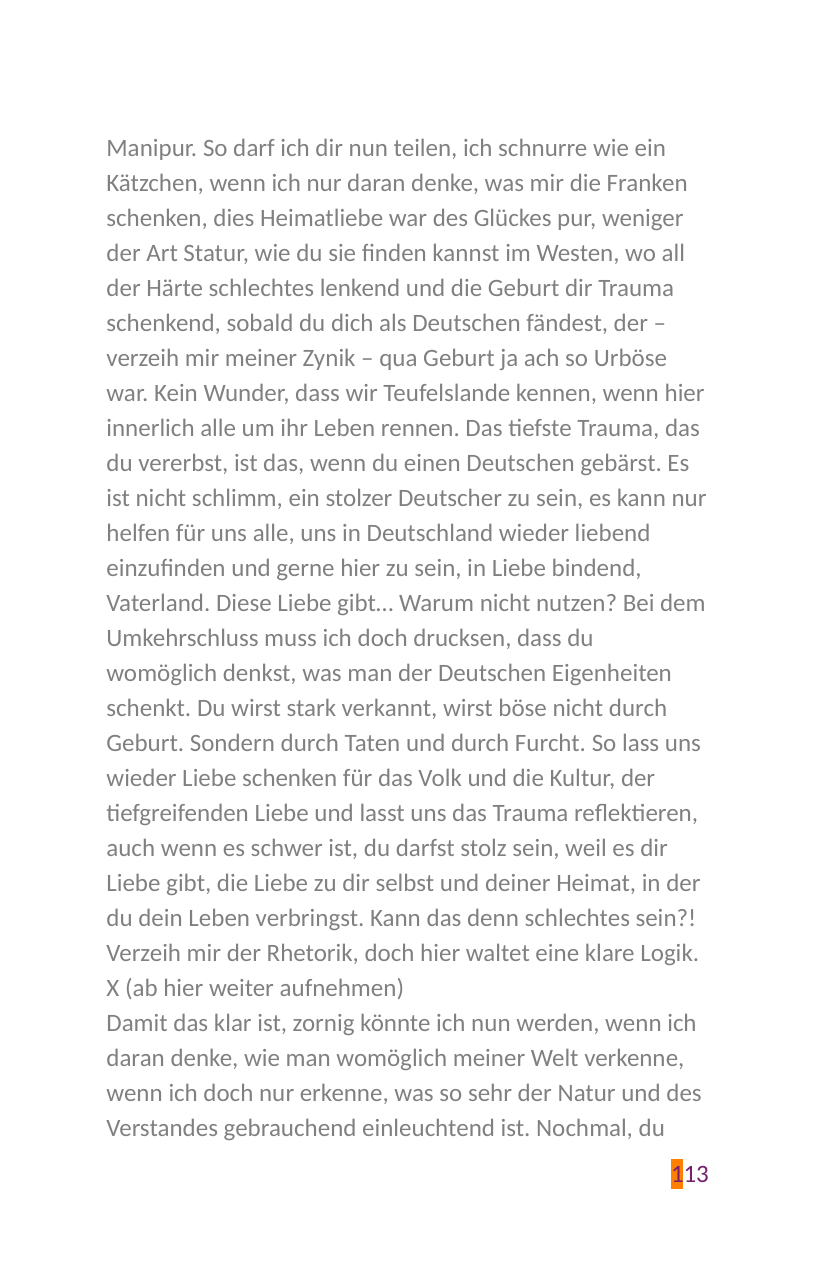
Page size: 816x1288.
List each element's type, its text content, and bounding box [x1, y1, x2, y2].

text X (ab hier weiter aufnehmen) [106, 972, 709, 1002]
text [106, 1007, 709, 1142]
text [106, 132, 709, 967]
